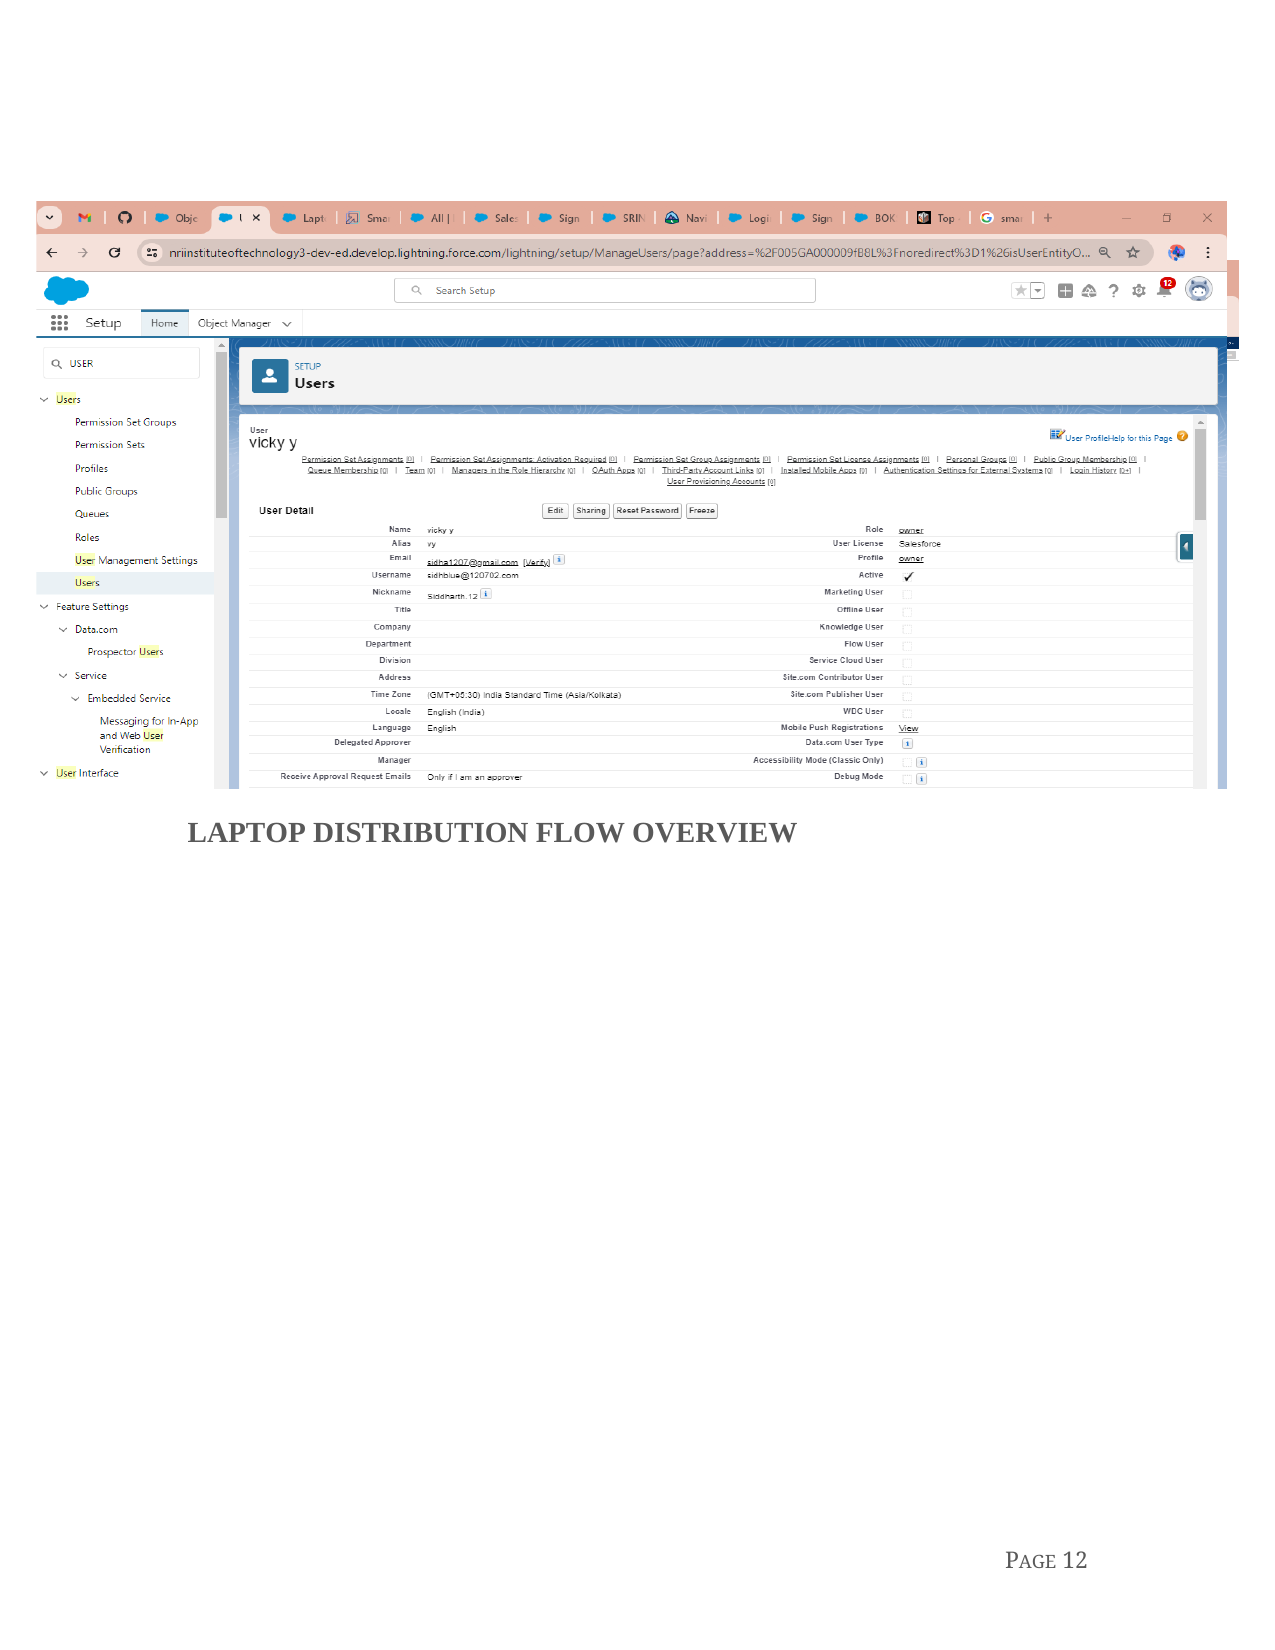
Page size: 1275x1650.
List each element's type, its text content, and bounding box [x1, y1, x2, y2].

text LAPTOP DISTRIBUTION FLOW OVERVIEW [187, 789, 1087, 849]
picture [36, 201, 1239, 789]
